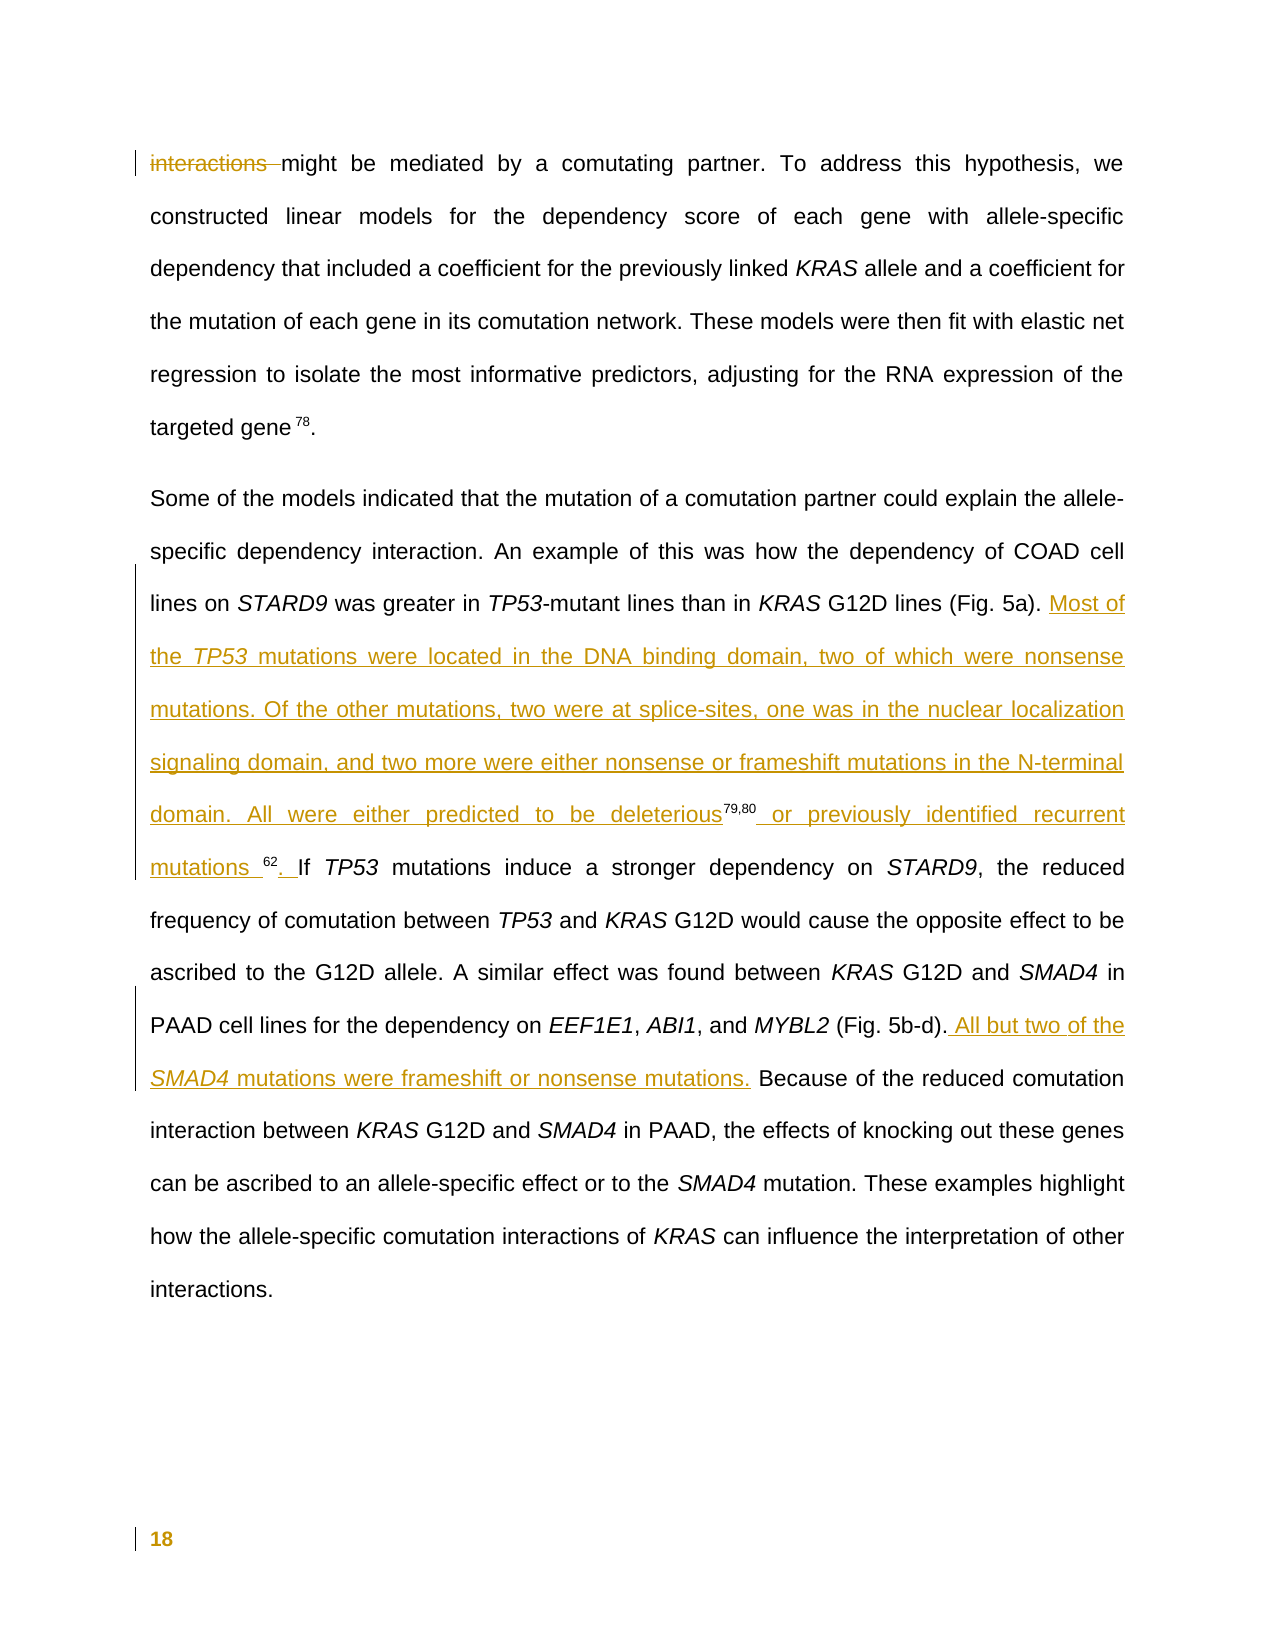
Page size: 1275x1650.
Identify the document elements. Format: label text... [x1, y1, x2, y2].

text Some of the models indicated that the mutation of a comutation partner could explain the allele-specific dependency interaction. An example of this was how the dependency of COAD cell lines on STARD9 was greater in TP53-mutant lines than in KRAS G12D lines (Fig. 5a). If TP53 mutations induce a stronger dependency on STARD9, the reduced frequency of comutation between TP53 and KRAS G12D would cause the opposite effect to be ascribed to the G12D allele. A similar effect was found between KRAS G12D and SMAD4 in PAAD cell lines for the dependency on EEF1E1, ABI1, and MYBL2 (Fig. 5b-d). Because of the reduced comutation interaction between KRAS G12D and SMAD4 in PAAD, the effects of knocking out these genes can be ascribed to an allele-specific effect or to the SMAD4 mutation. These examples highlight how the allele-specific comutation interactions of KRAS can influence the interpretation of other interactions. [150, 485, 1125, 666]
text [150, 150, 1125, 440]
text Some of the models indicated that the mutation of a comutation partner could explain the allele-specific dependency interaction. An example of this was how the dependency of COAD cell lines on STARD9 was greater in TP53-mutant lines than in KRAS G12D lines (Fig. 5a). If TP53 mutations induce a stronger dependency on STARD9, the reduced frequency of comutation between TP53 and KRAS G12D would cause the opposite effect to be ascribed to the G12D allele. A similar effect was found between KRAS G12D and SMAD4 in PAAD cell lines for the dependency on EEF1E1, ABI1, and MYBL2 (Fig. 5b-d). Because of the reduced comutation interaction between KRAS G12D and SMAD4 in PAAD, the effects of knocking out these genes can be ascribed to an allele-specific effect or to the SMAD4 mutation. These examples highlight how the allele-specific comutation interactions of KRAS can influence the interpretation of other interactions. [150, 720, 1125, 1302]
